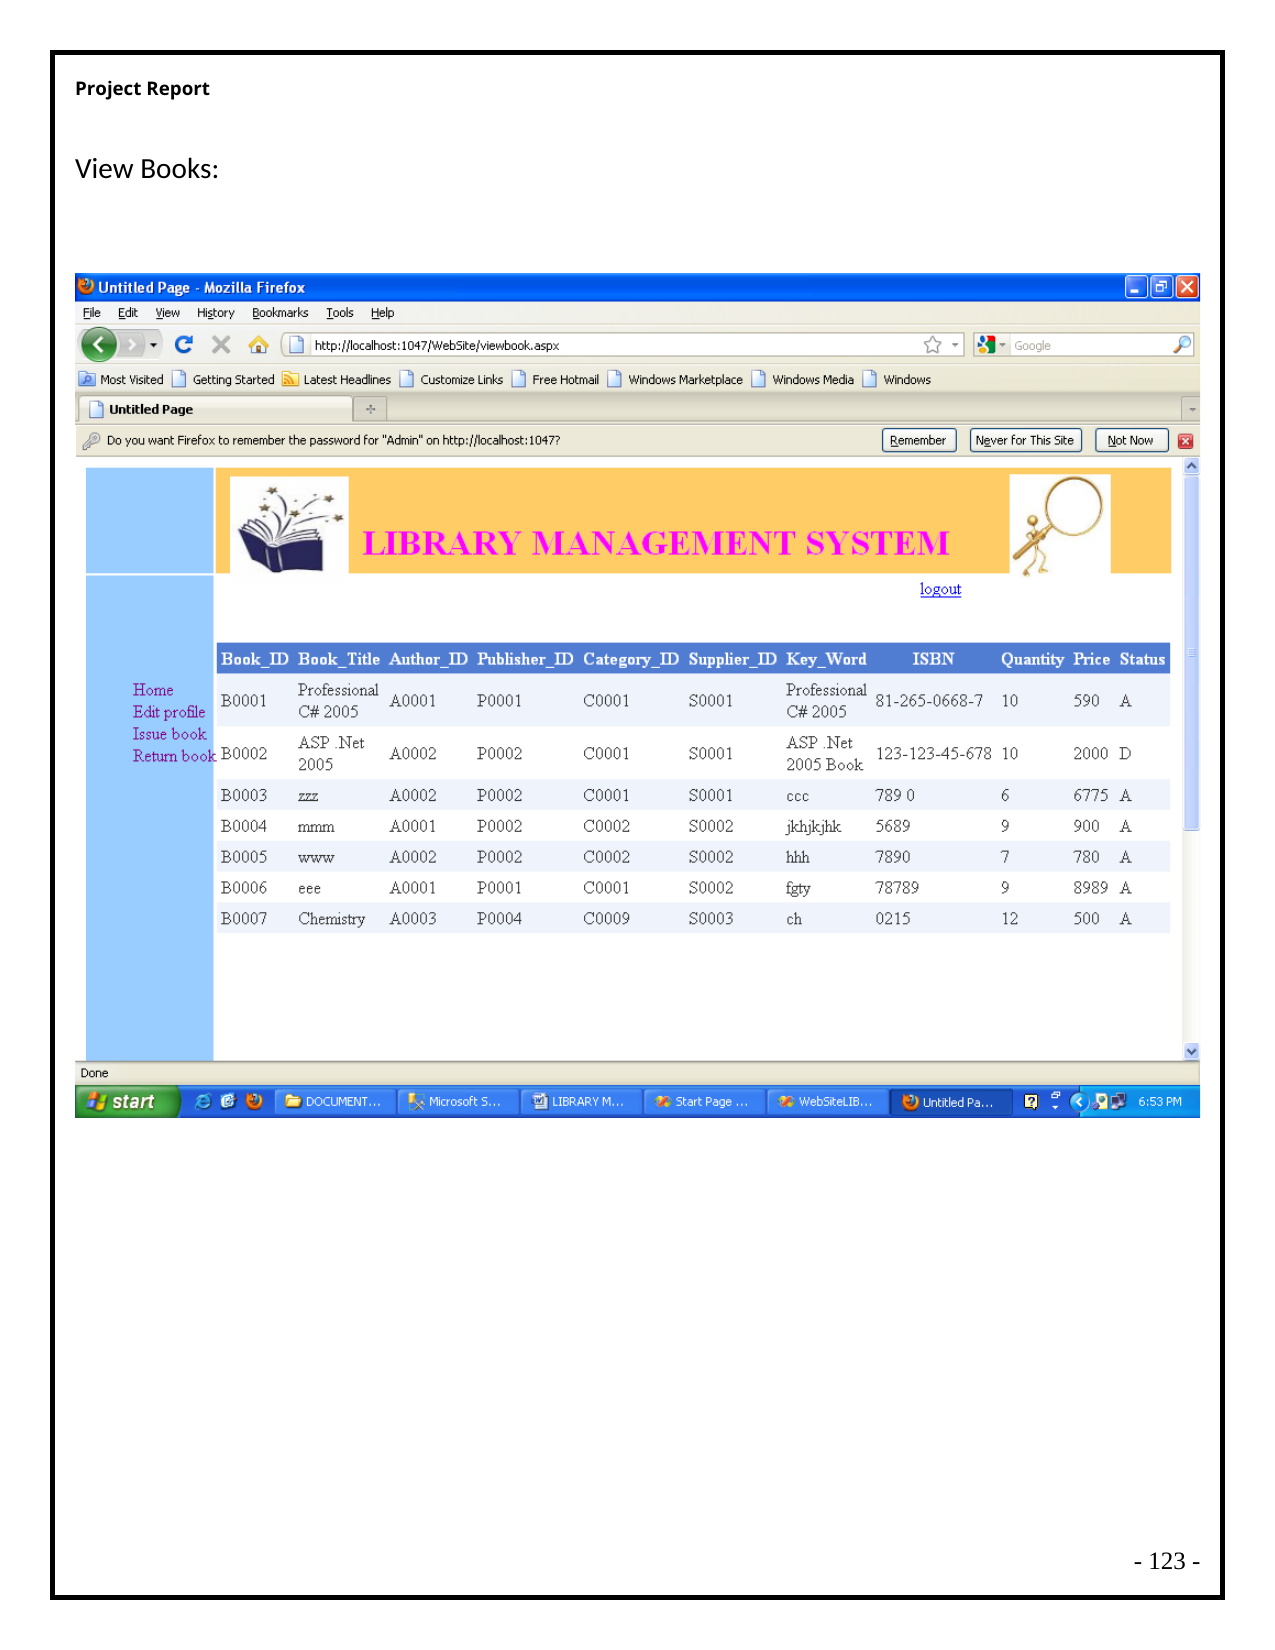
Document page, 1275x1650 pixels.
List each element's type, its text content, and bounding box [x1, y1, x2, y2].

text View Books: [75, 150, 1200, 186]
picture [75, 273, 1200, 1118]
